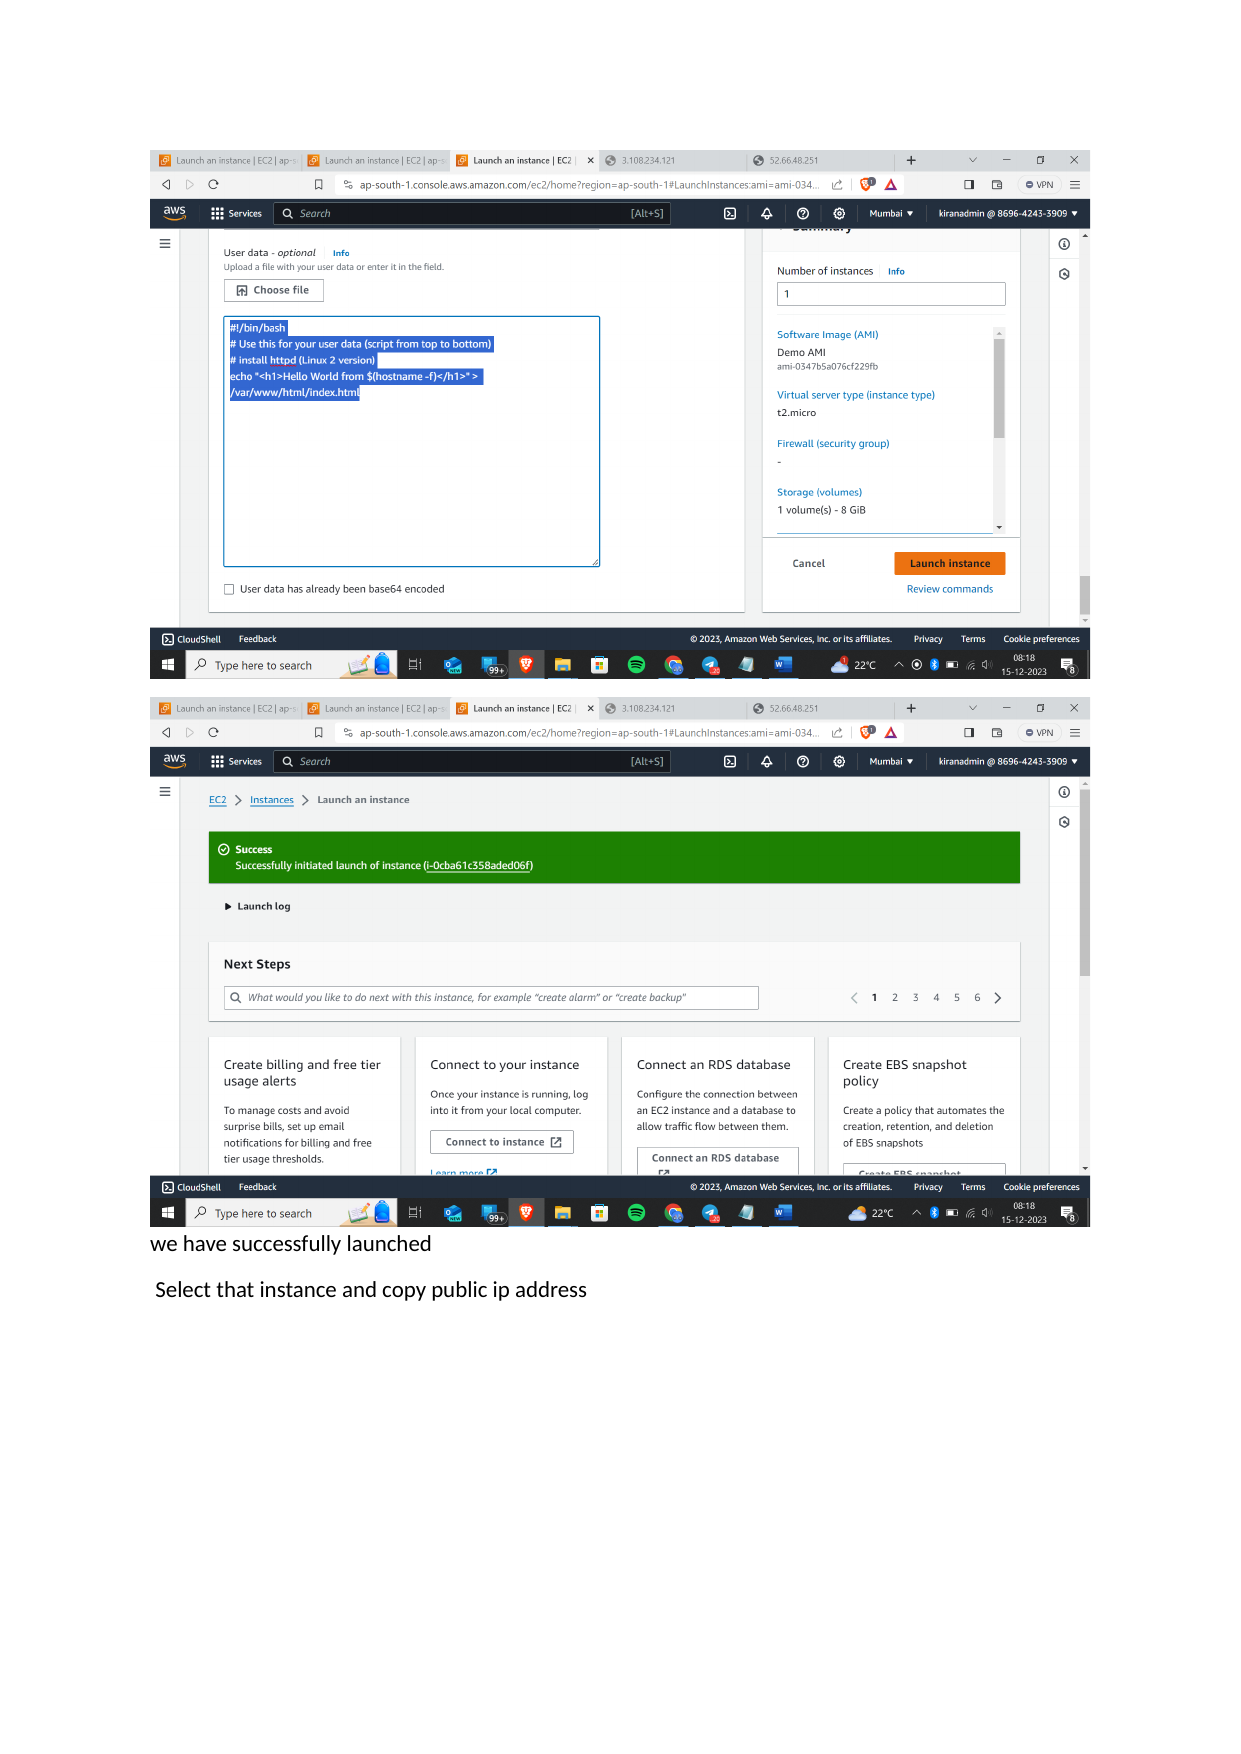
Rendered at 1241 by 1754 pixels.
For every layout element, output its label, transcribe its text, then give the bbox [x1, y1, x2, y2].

text we have successfully launched [150, 1227, 1090, 1257]
picture [150, 697, 1091, 1227]
picture [150, 150, 1091, 679]
text Select that instance and copy public ip address [150, 1276, 1090, 1304]
